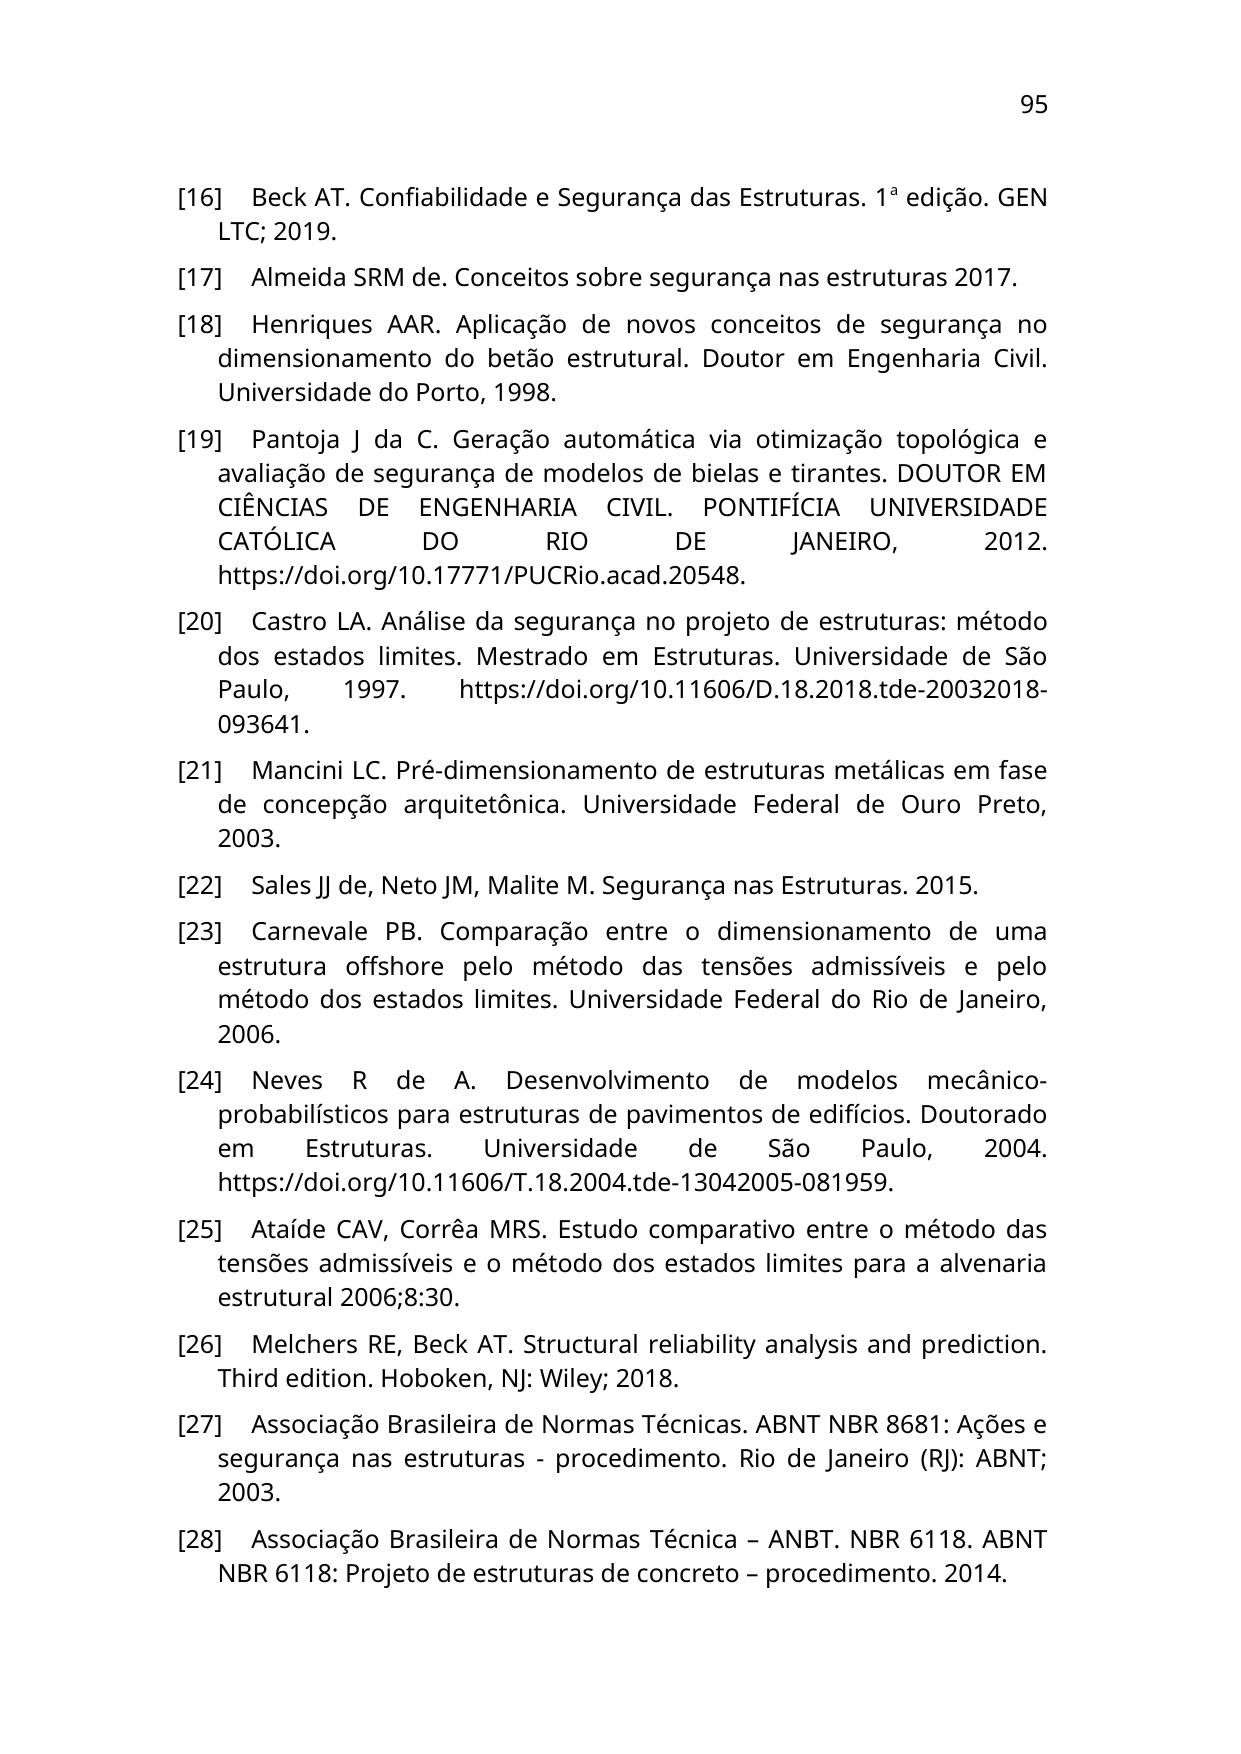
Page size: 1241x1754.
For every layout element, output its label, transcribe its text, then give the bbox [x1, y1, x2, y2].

text [25] Ataíde CAV, Corrêa MRS. Estudo comparativo entre o método das tensões admissíveis e o método dos estados limites para a alvenaria estrutural 2006;8:30. [177, 1212, 1048, 1314]
text [19] Pantoja J da C. Geração automática via otimização topológica e avaliação de segurança de modelos de bielas e tirantes. DOUTOR EM CIÊNCIAS DE ENGENHARIA CIVIL. PONTIFÍCIA UNIVERSIDADE CATÓLICA DO RIO DE JANEIRO, 2012. https://doi.org/10.17771/PUCRio.acad.20548. [177, 421, 1048, 592]
text [24] Neves R de A. Desenvolvimento de modelos mecânico-probabilísticos para estruturas de pavimentos de edifícios. Doutorado em Estruturas. Universidade de São Paulo, 2004. https://doi.org/10.11606/T.18.2004.tde-13042005-081959. [177, 1063, 1048, 1199]
text [18] Henriques AAR. Aplicação de novos conceitos de segurança no dimensionamento do betão estrutural. Doutor em Engenharia Civil. Universidade do Porto, 1998. [177, 307, 1048, 409]
text [28] Associação Brasileira de Normas Técnica – ANBT. NBR 6118. ABNT NBR 6118: Projeto de estruturas de concreto – procedimento. 2014. [177, 1522, 1048, 1590]
text [21] Mancini LC. Pré-dimensionamento de estruturas metálicas em fase de concepção arquitetônica. Universidade Federal de Ouro Preto, 2003. [177, 753, 1048, 855]
text [22] Sales JJ de, Neto JM, Malite M. Segurança nas Estruturas. 2015. [177, 867, 1048, 902]
text [17] Almeida SRM de. Conceitos sobre segurança nas estruturas 2017. [177, 260, 1048, 294]
text [26] Melchers RE, Beck AT. Structural reliability analysis and prediction. Third edition. Hoboken, NJ: Wiley; 2018. [177, 1326, 1048, 1394]
text [20] Castro LA. Análise da segurança no projeto de estruturas: método dos estados limites. Mestrado em Estruturas. Universidade de São Paulo, 1997. https://doi.org/10.11606/D.18.2018.tde-20032018-093641. [177, 604, 1048, 740]
text [23] Carnevale PB. Comparação entre o dimensionamento de uma estrutura offshore pelo método das tensões admissíveis e pelo método dos estados limites. Universidade Federal do Rio de Janeiro, 2006. [177, 914, 1048, 1050]
text [16] Beck AT. Confiabilidade e Segurança das Estruturas. 1a edição. GEN LTC; 2019. [177, 179, 1048, 247]
text [27] Associação Brasileira de Normas Técnicas. ABNT NBR 8681: Ações e segurança nas estruturas - procedimento. Rio de Janeiro (RJ): ABNT; 2003. [177, 1407, 1048, 1509]
